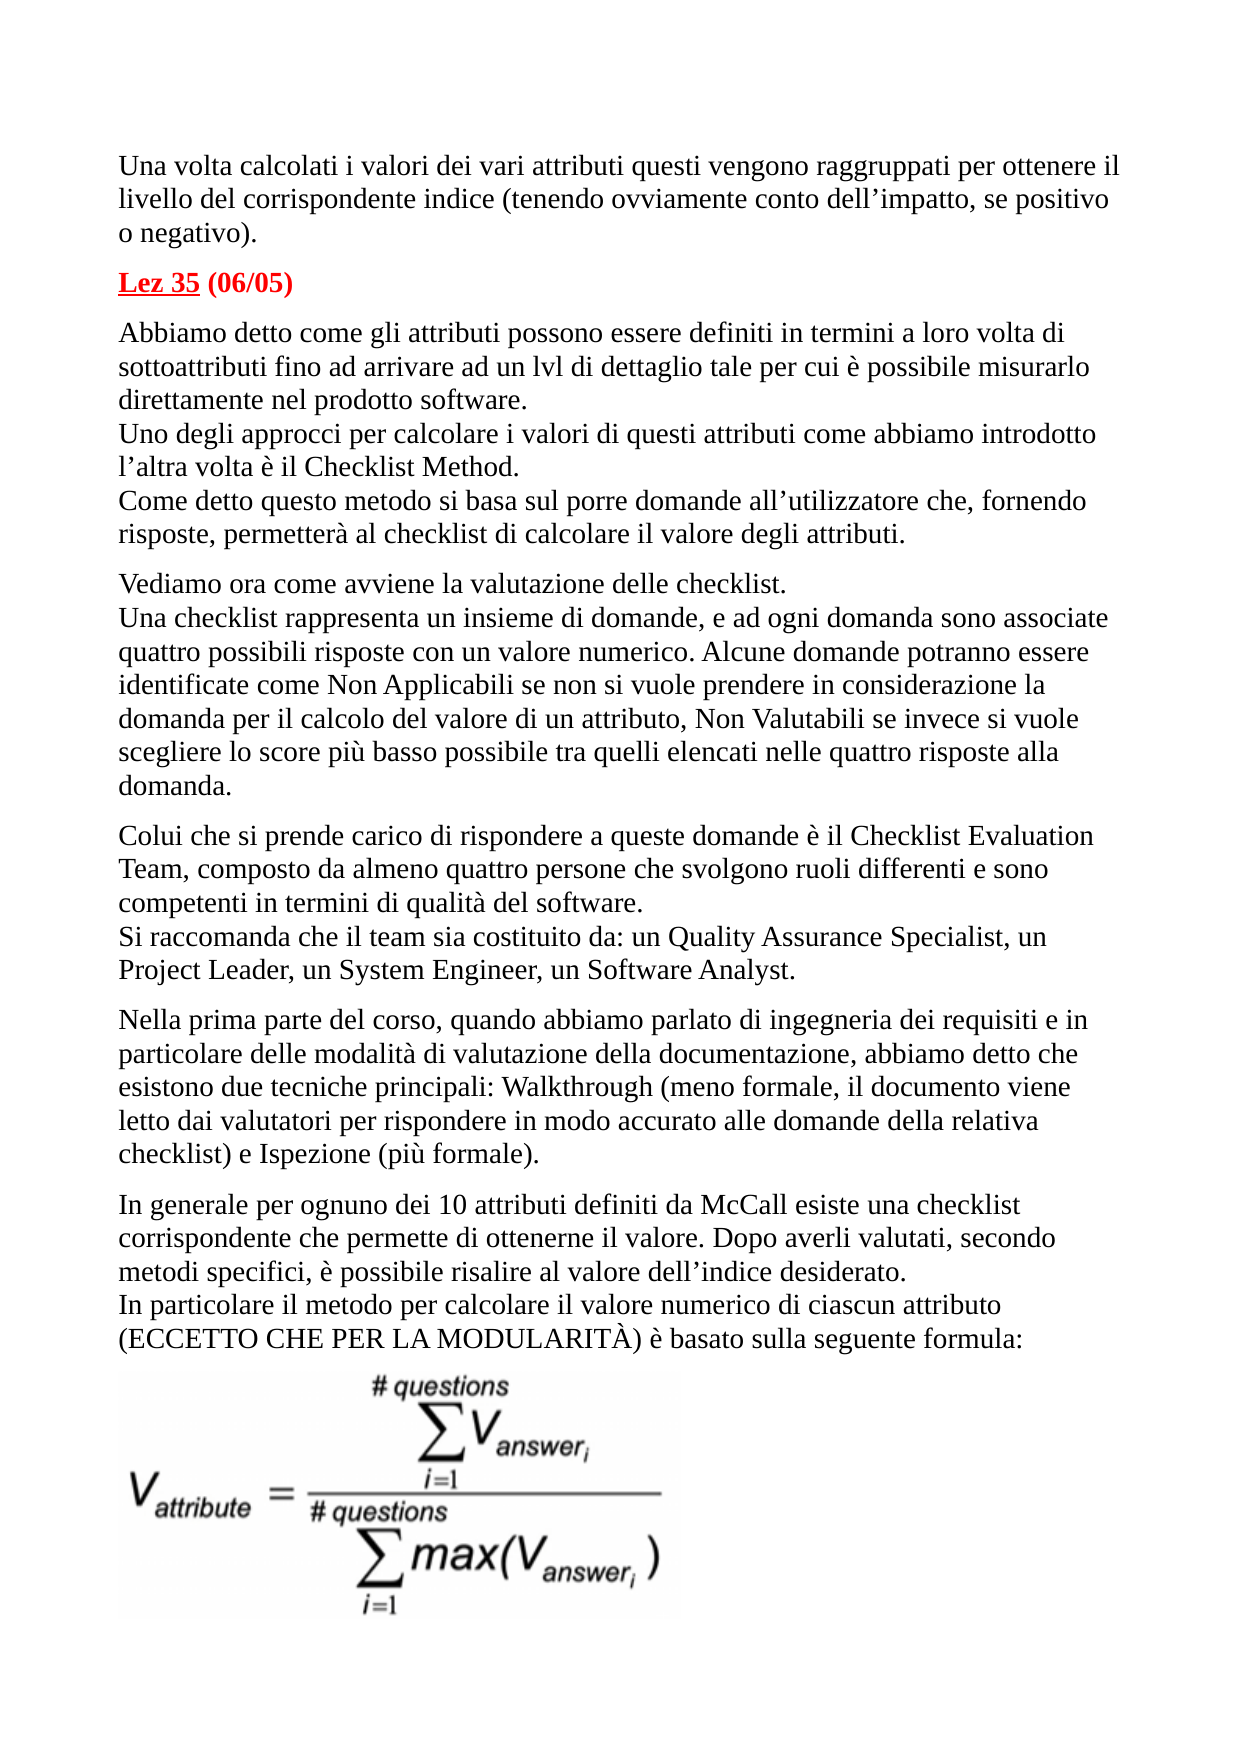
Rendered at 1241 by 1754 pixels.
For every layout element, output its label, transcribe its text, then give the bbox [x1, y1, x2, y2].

text Abbiamo detto come gli attributi possono essere definiti in termini a loro volta di sottoattributi fino ad arrivare ad un lvl di dettaglio tale per cui è possibile misurarlo direttamente nel prodotto software. Uno degli approcci per calcolare i valori di questi attributi come abbiamo introdotto l’altra volta è il Checklist Method. Come detto questo metodo si basa sul porre domande all’utilizzatore che, fornendo risposte, permetterà al checklist di calcolare il valore degli attributi. [118, 315, 1122, 550]
text Una volta calcolati i valori dei vari attributi questi vengono raggruppati per ottenere il livello del corrispondente indice (tenendo ovviamente conto dell’impatto, se positivo o negativo). [118, 148, 1122, 248]
text In generale per ognuno dei 10 attributi definiti da McCall esiste una checklist corrispondente che permette di ottenerne il valore. Dopo averli valutati, secondo metodi specifici, è possibile risalire al valore dell’indice desiderato. In particolare il metodo per calcolare il valore numerico di ciascun attributo (ECCETTO CHE PER LA MODULARITÀ) è basato sulla seguente formula: [118, 1187, 1122, 1354]
text Vediamo ora come avviene la valutazione delle checklist. Una checklist rappresenta un insieme di domande, e ad ogni domanda sono associate quattro possibili risposte con un valore numerico. Alcune domande potranno essere identificate come Non Applicabili se non si vuole prendere in considerazione la domanda per il calcolo del valore di un attributo, Non Valutabili se invece si vuole scegliere lo score più basso possibile tra quelli elencati nelle quattro risposte alla domanda. [118, 567, 1122, 801]
picture [118, 1371, 681, 1619]
text Colui che si prende carico di rispondere a queste domande è il Checklist Evaluation Team, composto da almeno quattro persone che svolgono ruoli differenti e sono competenti in termini di qualità del software. Si raccomanda che il team sia costituito da: un Quality Assurance Specialist, un Project Leader, un System Engineer, un Software Analyst. [118, 818, 1122, 986]
text Nella prima parte del corso, quando abbiamo parlato di ingegneria dei requisiti e in particolare delle modalità di valutazione della documentazione, abbiamo detto che esistono due tecniche principali: Walkthrough (meno formale, il documento viene letto dai valutatori per rispondere in modo accurato alle domande della relativa checklist) e Ispezione (più formale). [118, 1002, 1122, 1170]
text Lez 35 (06/05) [118, 265, 1122, 298]
